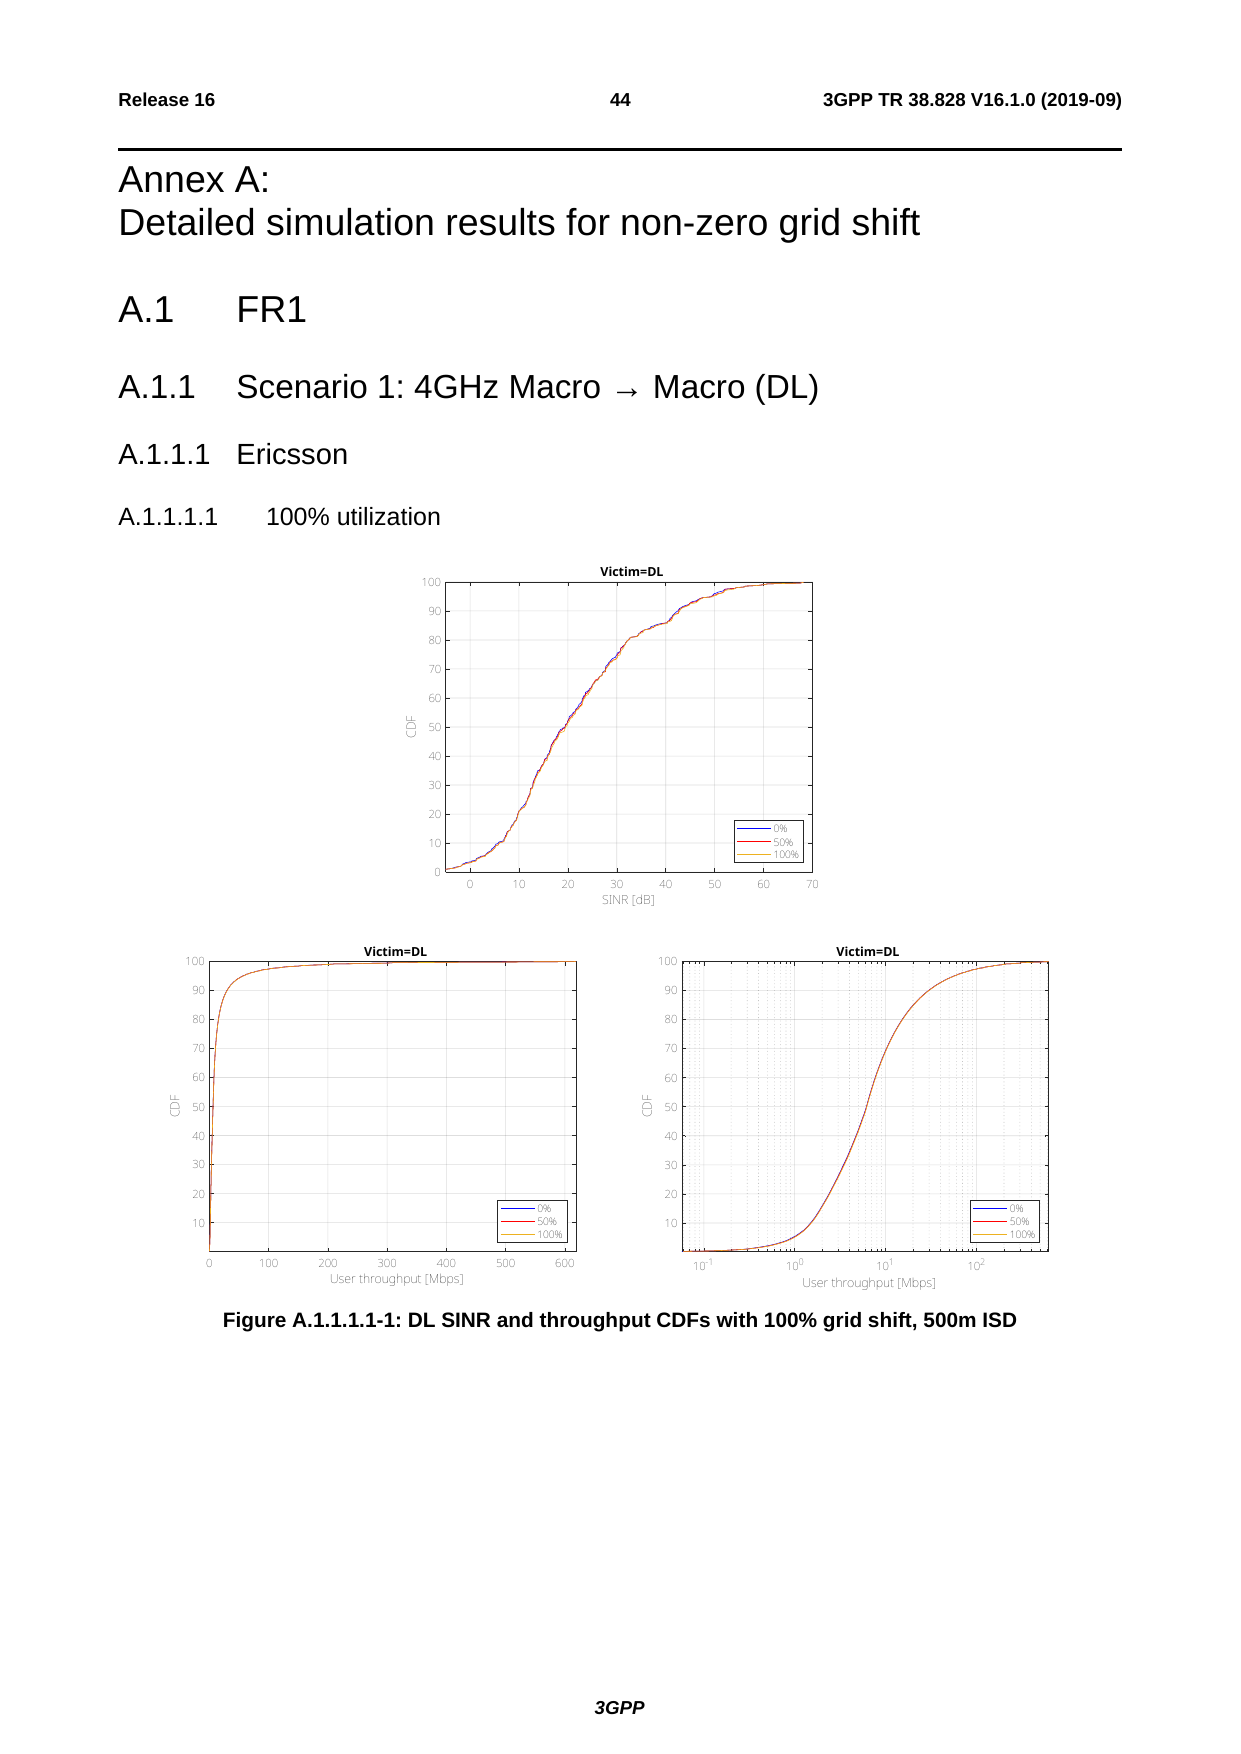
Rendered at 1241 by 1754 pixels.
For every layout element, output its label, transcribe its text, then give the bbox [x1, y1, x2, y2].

subtitle A.1 FR1 [118, 277, 1122, 330]
subtitle Annex A: Detailed simulation results for non-zero grid shift [118, 151, 1122, 243]
subtitle A.1.1.1 Ericsson [118, 437, 1122, 471]
text Figure A.1.1.1.1-1: DL SINR and throughput CDFs with 100% grid shift, 500m ISD [118, 1308, 1122, 1332]
subtitle A.1.1 Scenario 1: 4GHz Macro → Macro (DL) [118, 367, 1122, 406]
subtitle A.1.1.1.1 100% utilization [118, 502, 1122, 531]
